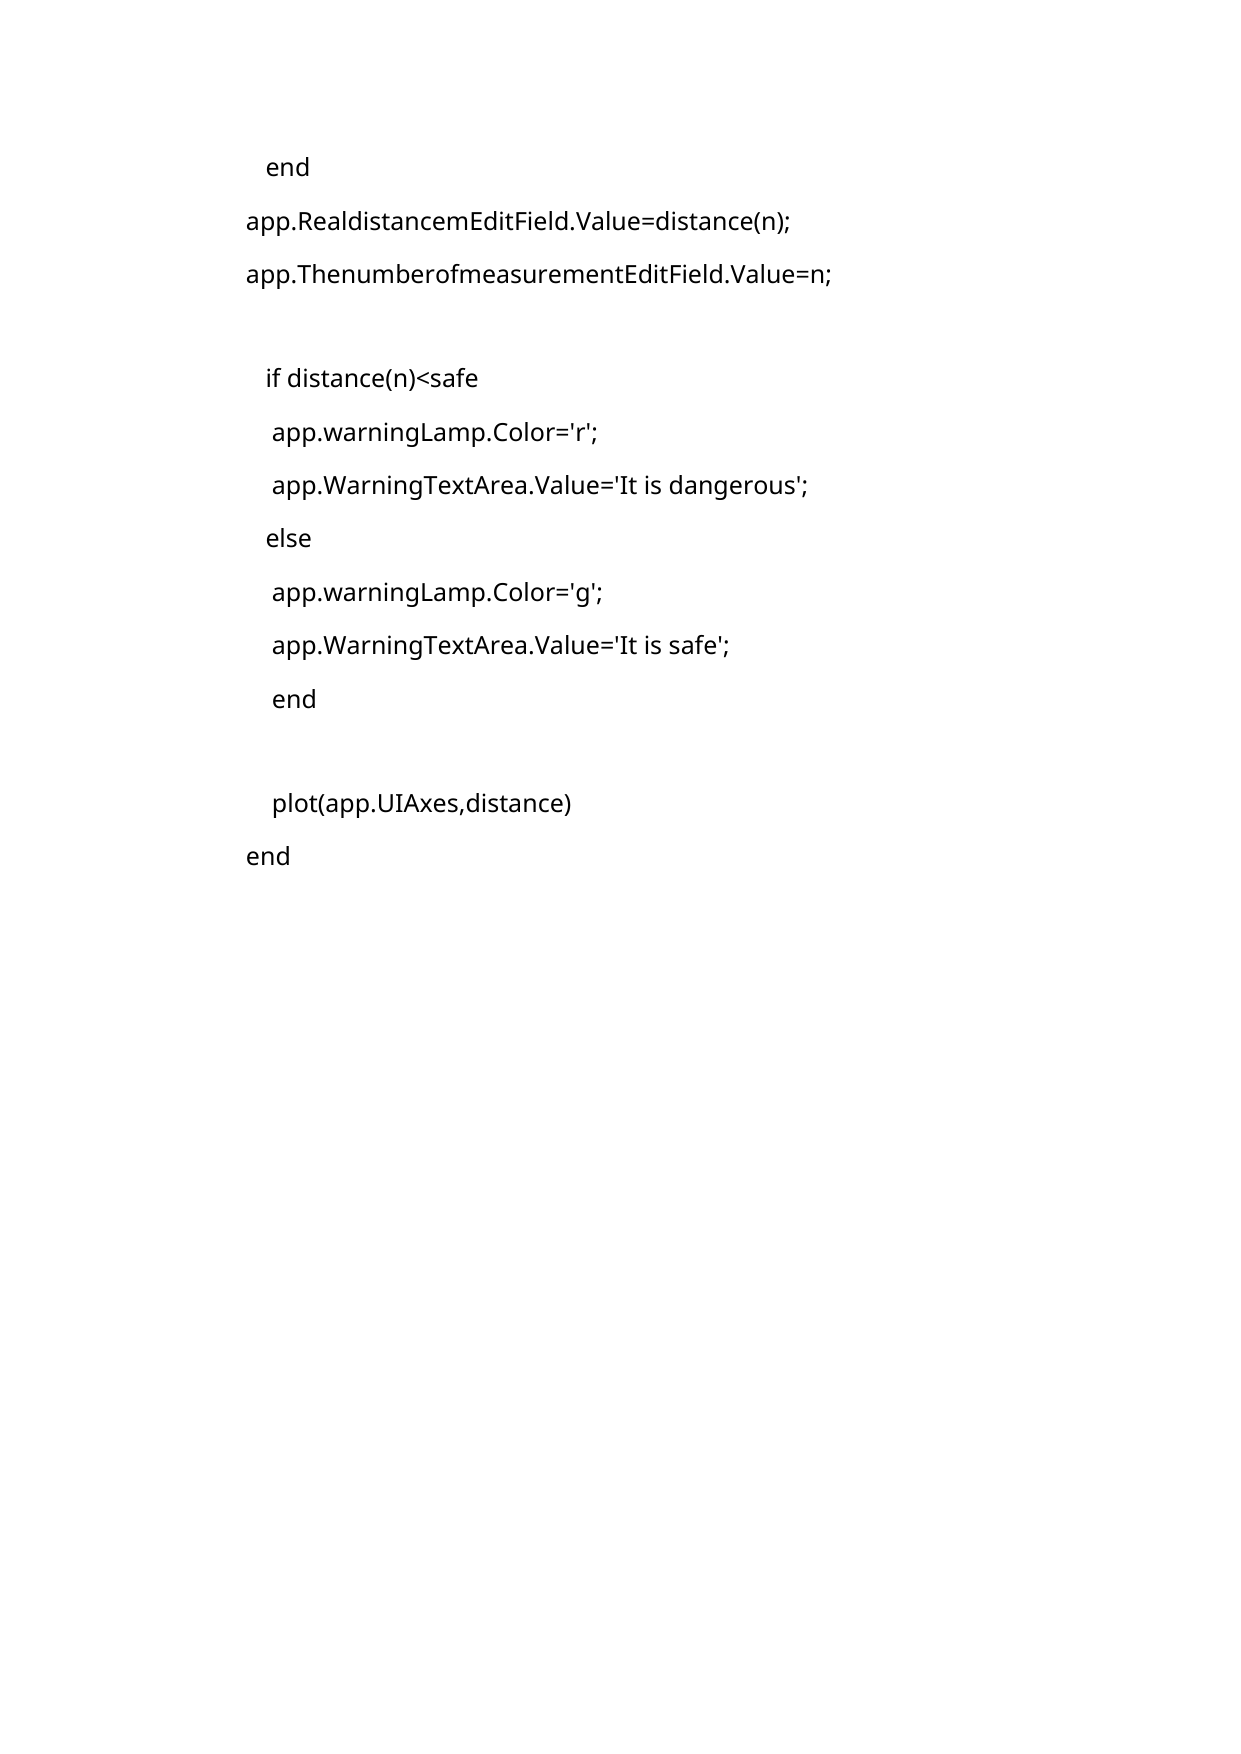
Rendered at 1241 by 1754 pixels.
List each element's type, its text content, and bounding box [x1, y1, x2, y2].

text app.RealdistancemEditField.Value=distance(n); [187, 203, 1053, 237]
text app.ThenumberofmeasurementEditField.Value=n; [187, 257, 1053, 291]
text end [187, 681, 1053, 715]
text end [187, 150, 1053, 184]
text app.warningLamp.Color='g'; [187, 574, 1053, 608]
text if distance(n)<safe [187, 361, 1053, 395]
text else [187, 521, 1053, 555]
text plot(app.UIAxes,distance) [187, 785, 1053, 819]
text end [187, 839, 1053, 873]
text app.WarningTextArea.Value='It is dangerous'; [187, 468, 1053, 502]
text app.WarningTextArea.Value='It is safe'; [187, 628, 1053, 662]
text app.warningLamp.Color='r'; [187, 414, 1053, 448]
